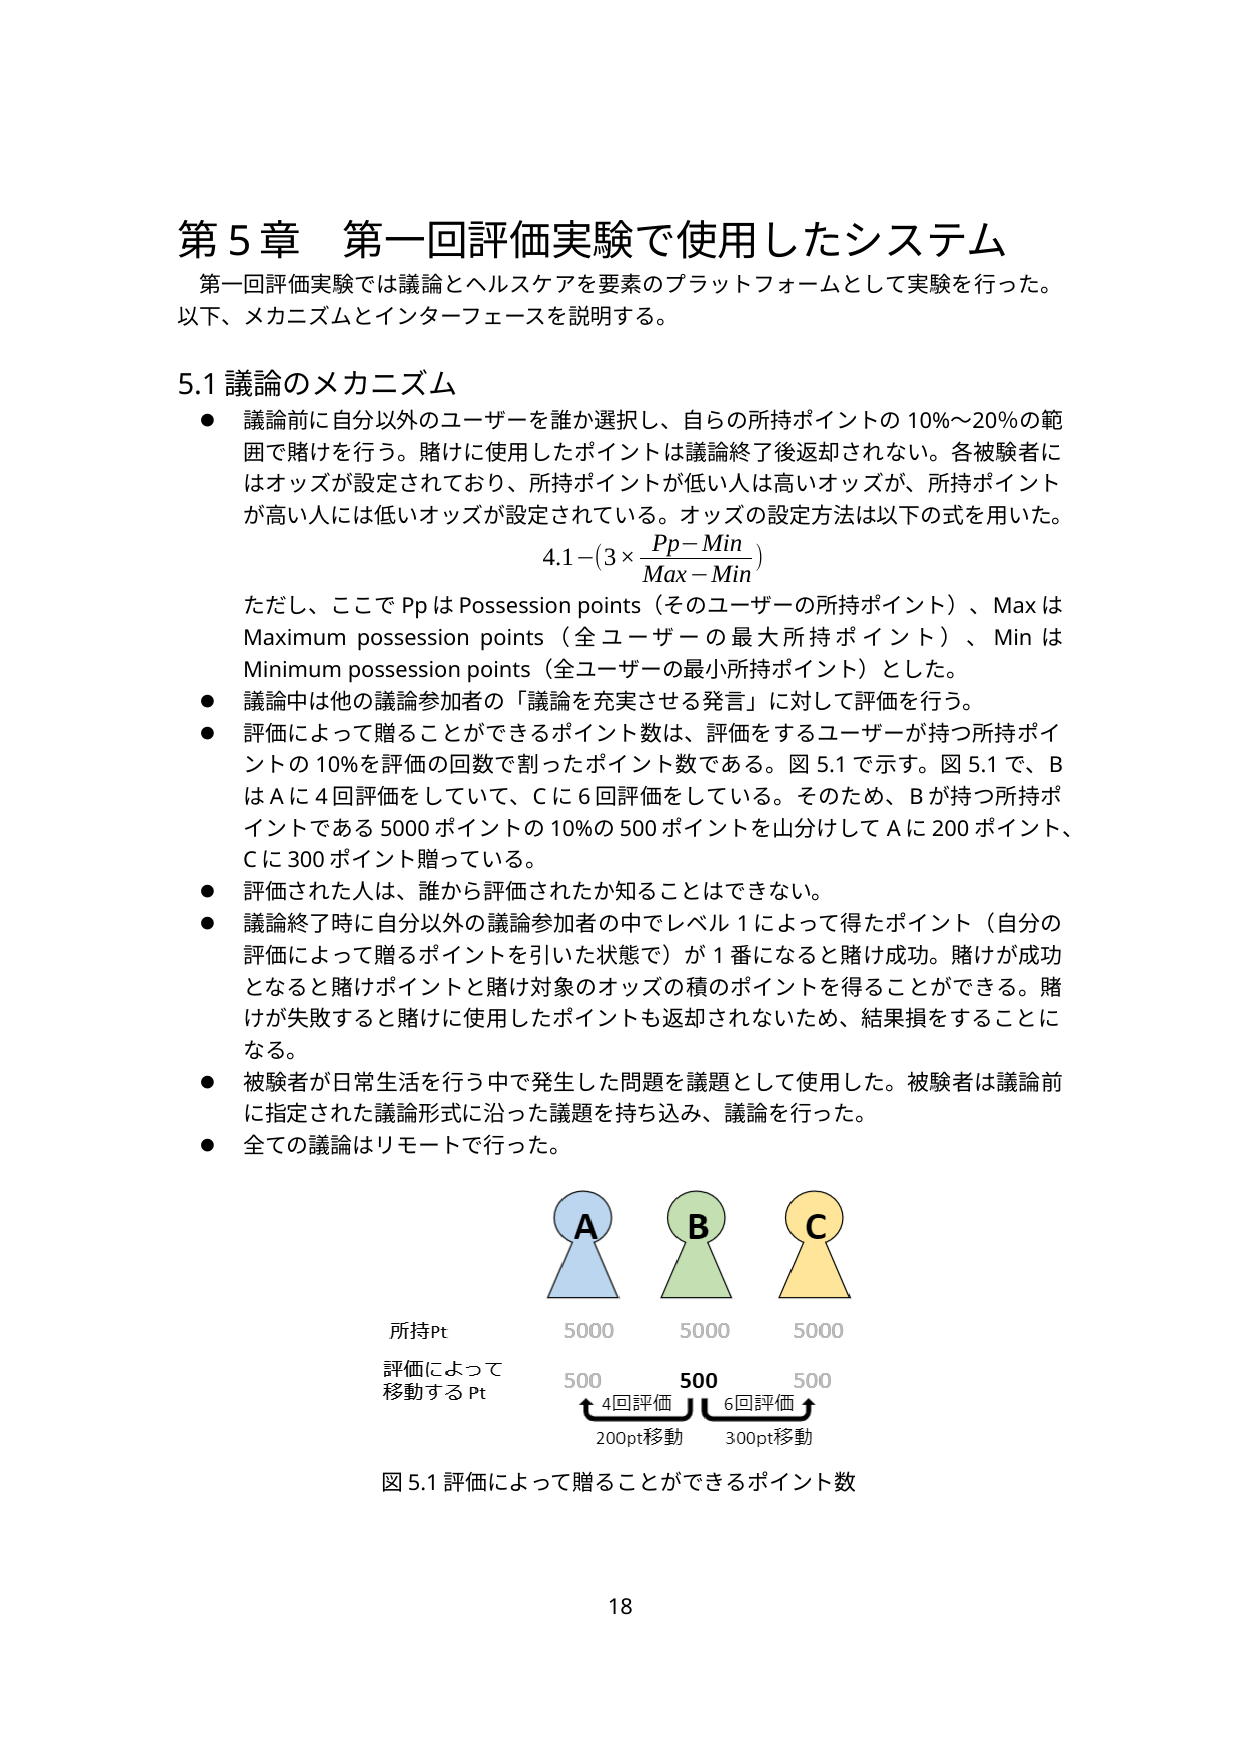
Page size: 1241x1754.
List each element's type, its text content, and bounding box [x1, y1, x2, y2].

list 議論中は他の議論参加者の「議論を充実させる発言」に対して評価を行う。 [199, 684, 1063, 716]
picture [362, 1188, 878, 1458]
list 評価された人は、誰から評価されたか知ることはできない。 [199, 874, 1063, 906]
list 被験者が日常生活を行う中で発生した問題を議題として使用した。被験者は議論前に指定された議論形式に沿った議題を持ち込み、議論を行った。 [199, 1064, 1063, 1128]
list 議論終了時に自分以外の議論参加者の中でレベル1によって得たポイント（自分の評価によって贈るポイントを引いた状態で）が1番になると賭け成功。賭けが成功となると賭けポイントと賭け対象のオッズの積のポイントを得ることができる。賭けが失敗すると賭けに使用したポイントも返却されないため、結果損をすることになる。 [199, 906, 1063, 1064]
list 評価によって贈ることができるポイント数は、評価をするユーザーが持つ所持ポイントの10%を評価の回数で割ったポイント数である。図5.1で示す。図5.1で、BはAに4回評価をしていて、Cに6回評価をしている。そのため、Bが持つ所持ポイントである5000ポイントの10%の500ポイントを山分けしてAに200ポイント、Cに300ポイント贈っている。 [199, 716, 1063, 874]
text 第一回評価実験では議論とヘルスケアを要素のプラットフォームとして実験を行った。以下、メカニズムとインターフェースを説明する。 [177, 267, 1063, 331]
list ただし、ここでPpはPossession points（そのユーザーの所持ポイント）、MaxはMaximum possession points（全ユーザーの最大所持ポイント）、MinはMinimum possession points（全ユーザーの最小所持ポイント）とした。 [243, 588, 1063, 684]
list 全ての議論はリモートで行った。 [199, 1128, 1063, 1159]
text 第5章 第一回評価実験で使用したシステム [177, 207, 1063, 267]
text 5.1議論のメカニズム [177, 360, 1063, 403]
list 議論前に自分以外のユーザーを誰か選択し、自らの所持ポイントの10%～20％の範囲で賭けを行う。賭けに使用したポイントは議論終了後返却されない。各被験者にはオッズが設定されており、所持ポイントが低い人は高いオッズが、所持ポイントが高い人には低いオッズが設定されている。オッズの設定方法は以下の式を用いた。 [199, 403, 1063, 529]
